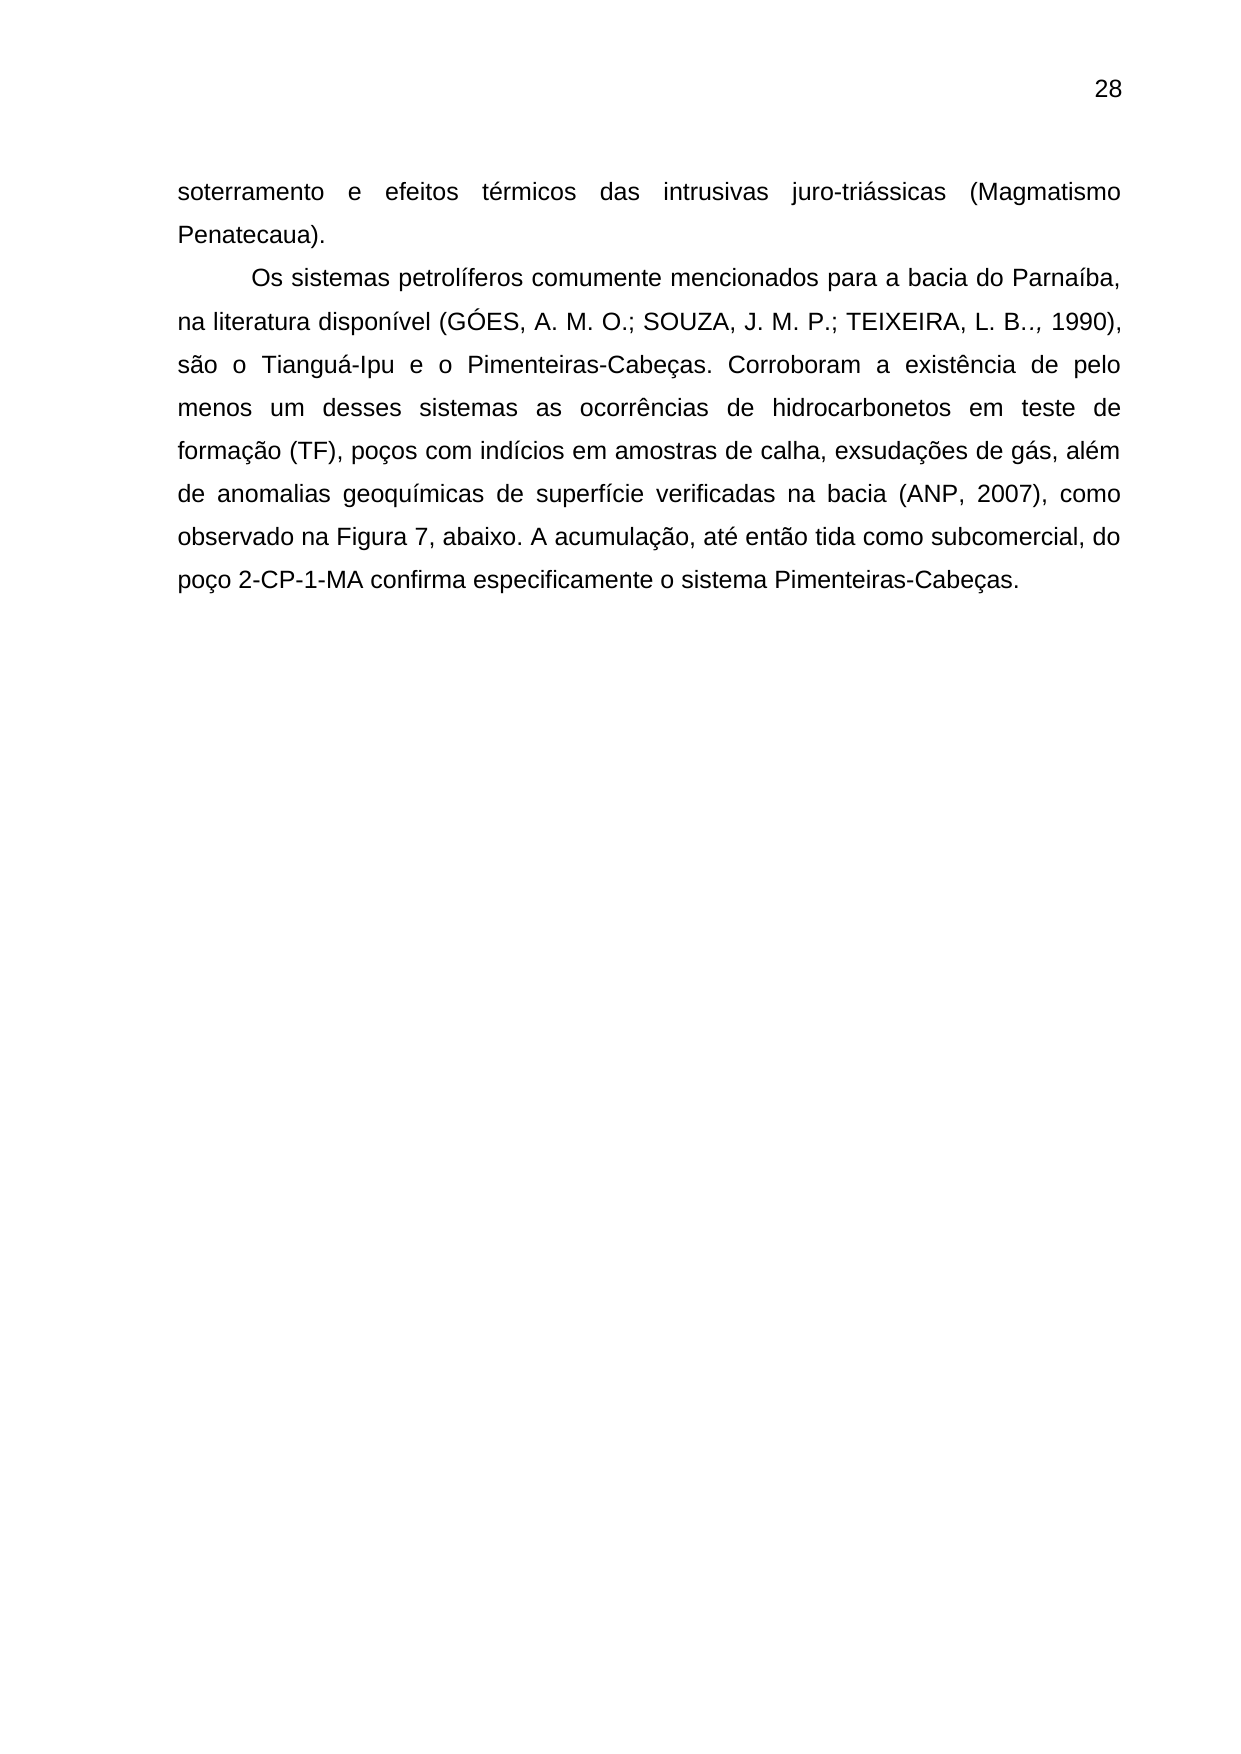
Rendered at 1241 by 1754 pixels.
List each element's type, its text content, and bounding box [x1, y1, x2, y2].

text Os sistemas petrolíferos comumente mencionados para a bacia do Parnaíba, na literatura disponível (GÓES, A. M. O.; SOUZA, J. M. P.; TEIXEIRA, L. B.., 1990), são o Tianguá-Ipu e o Pimenteiras-Cabeças. Corroboram a existência de pelo menos um desses sistemas as ocorrências de hidrocarbonetos em teste de formação (TF), poços com indícios em amostras de calha, exsudações de gás, além de anomalias geoquímicas de superfície verificadas na bacia (ANP, 2007), como observado na Figura 7, abaixo. A acumulação, até então tida como subcomercial, do poço 2-CP-1-MA confirma especificamente o sistema Pimenteiras-Cabeças. [177, 263, 1122, 594]
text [177, 177, 1122, 249]
